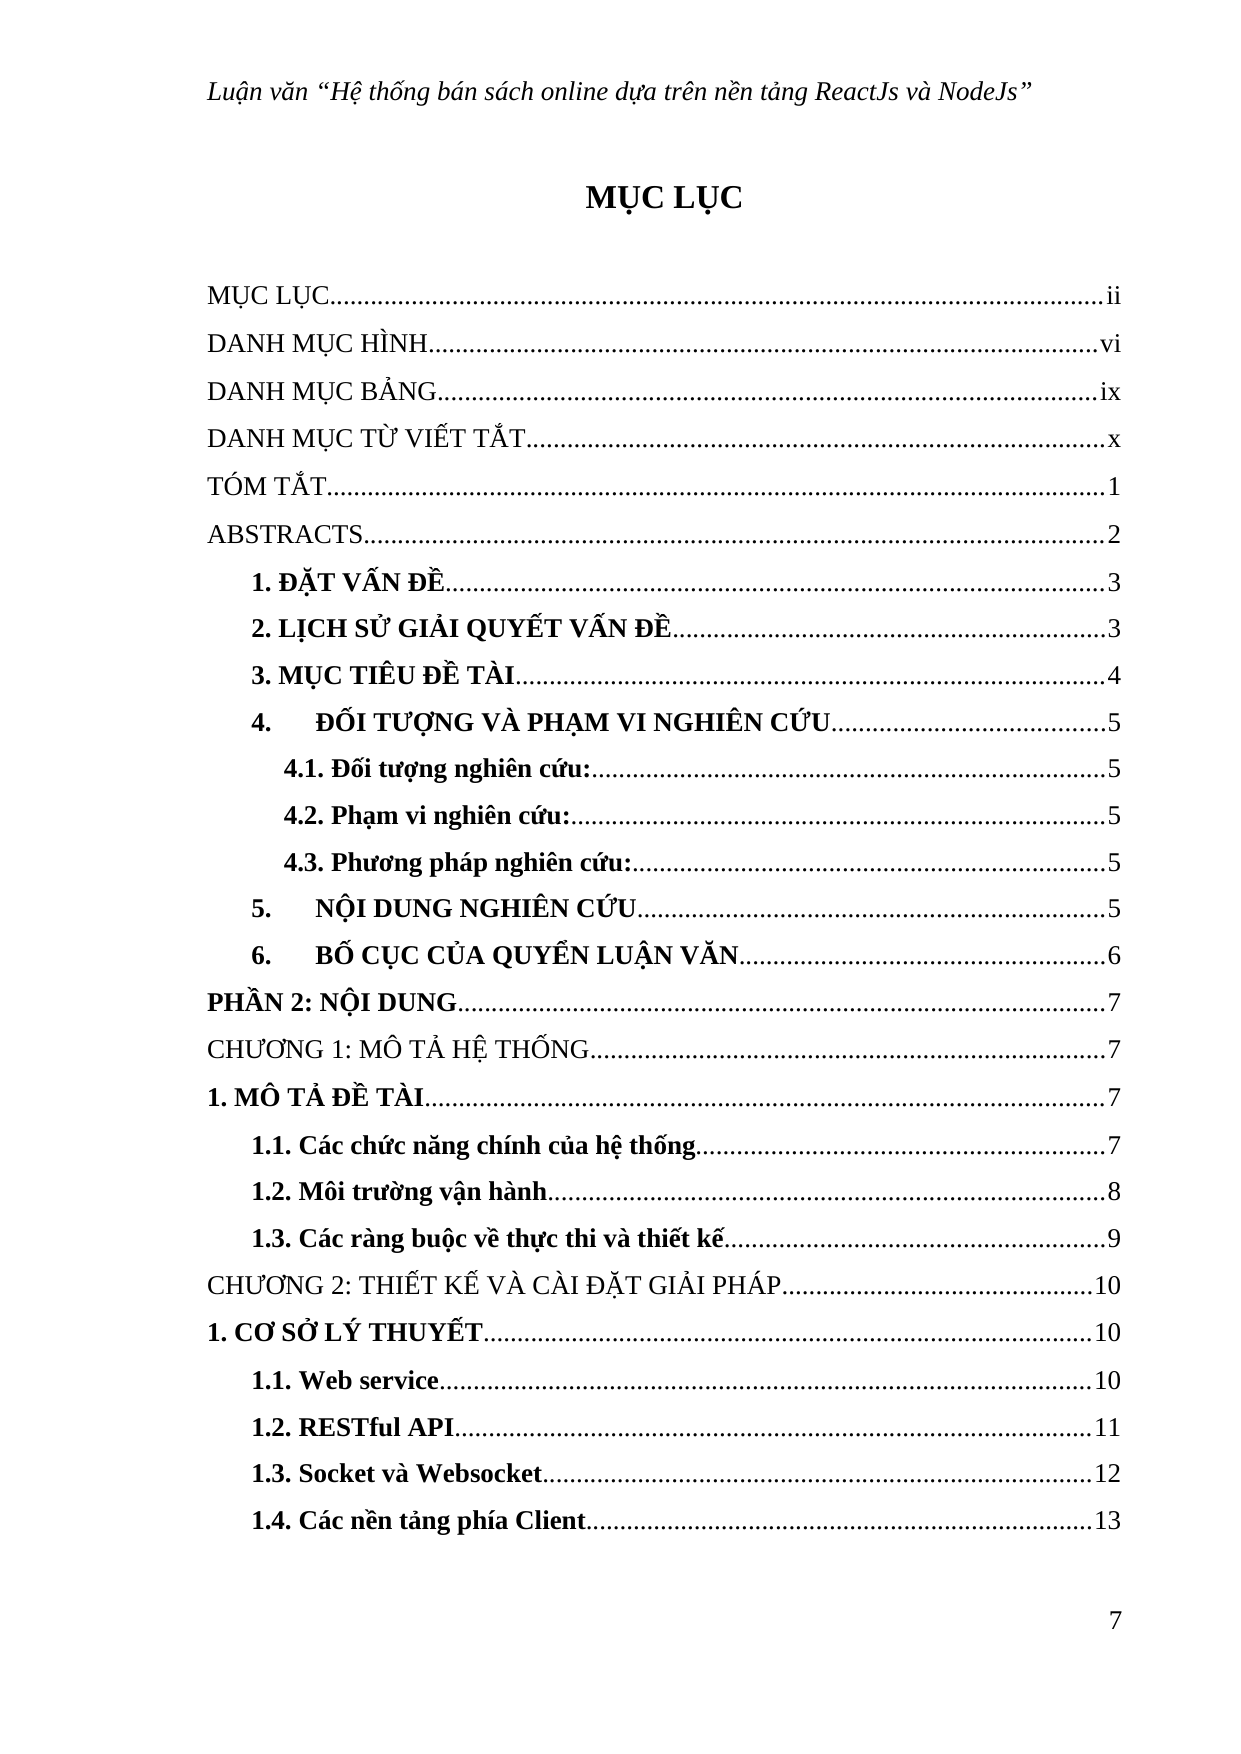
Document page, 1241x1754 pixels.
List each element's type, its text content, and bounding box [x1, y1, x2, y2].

subtitle MỤC LỤC [207, 177, 1122, 216]
